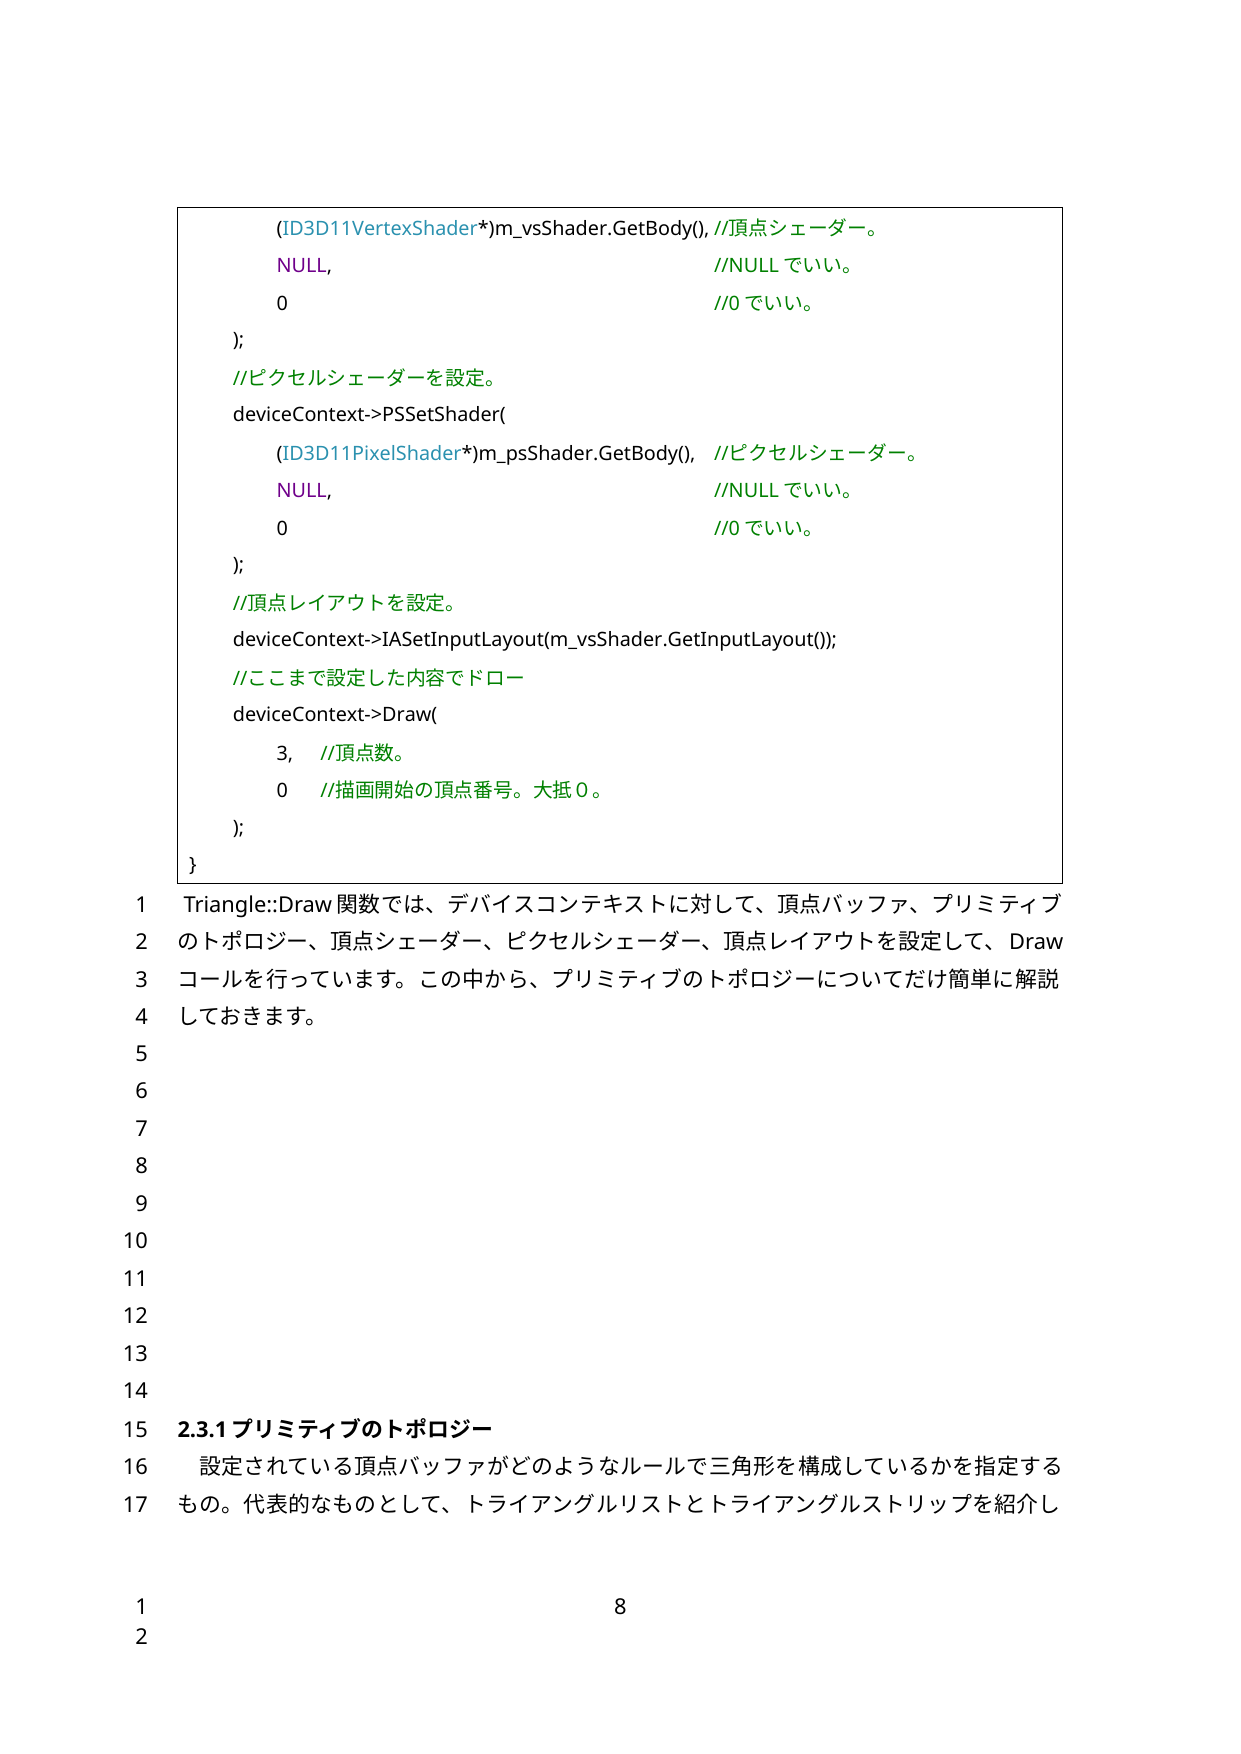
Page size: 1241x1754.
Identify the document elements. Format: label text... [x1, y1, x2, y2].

subtitle 2.3.1プリミティブのトポロジー [177, 1409, 1063, 1446]
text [177, 1446, 1063, 1521]
text Triangle::Draw関数では、デバイスコンテキストに対して、頂点バッファ、プリミティブのトポロジー、頂点シェーダー、ピクセルシェーダー、頂点レイアウトを設定して、Drawコールを行っています。この中から、プリミティブのトポロジーについてだけ簡単に解説しておきます。 [177, 884, 1063, 1034]
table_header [178, 208, 1062, 883]
